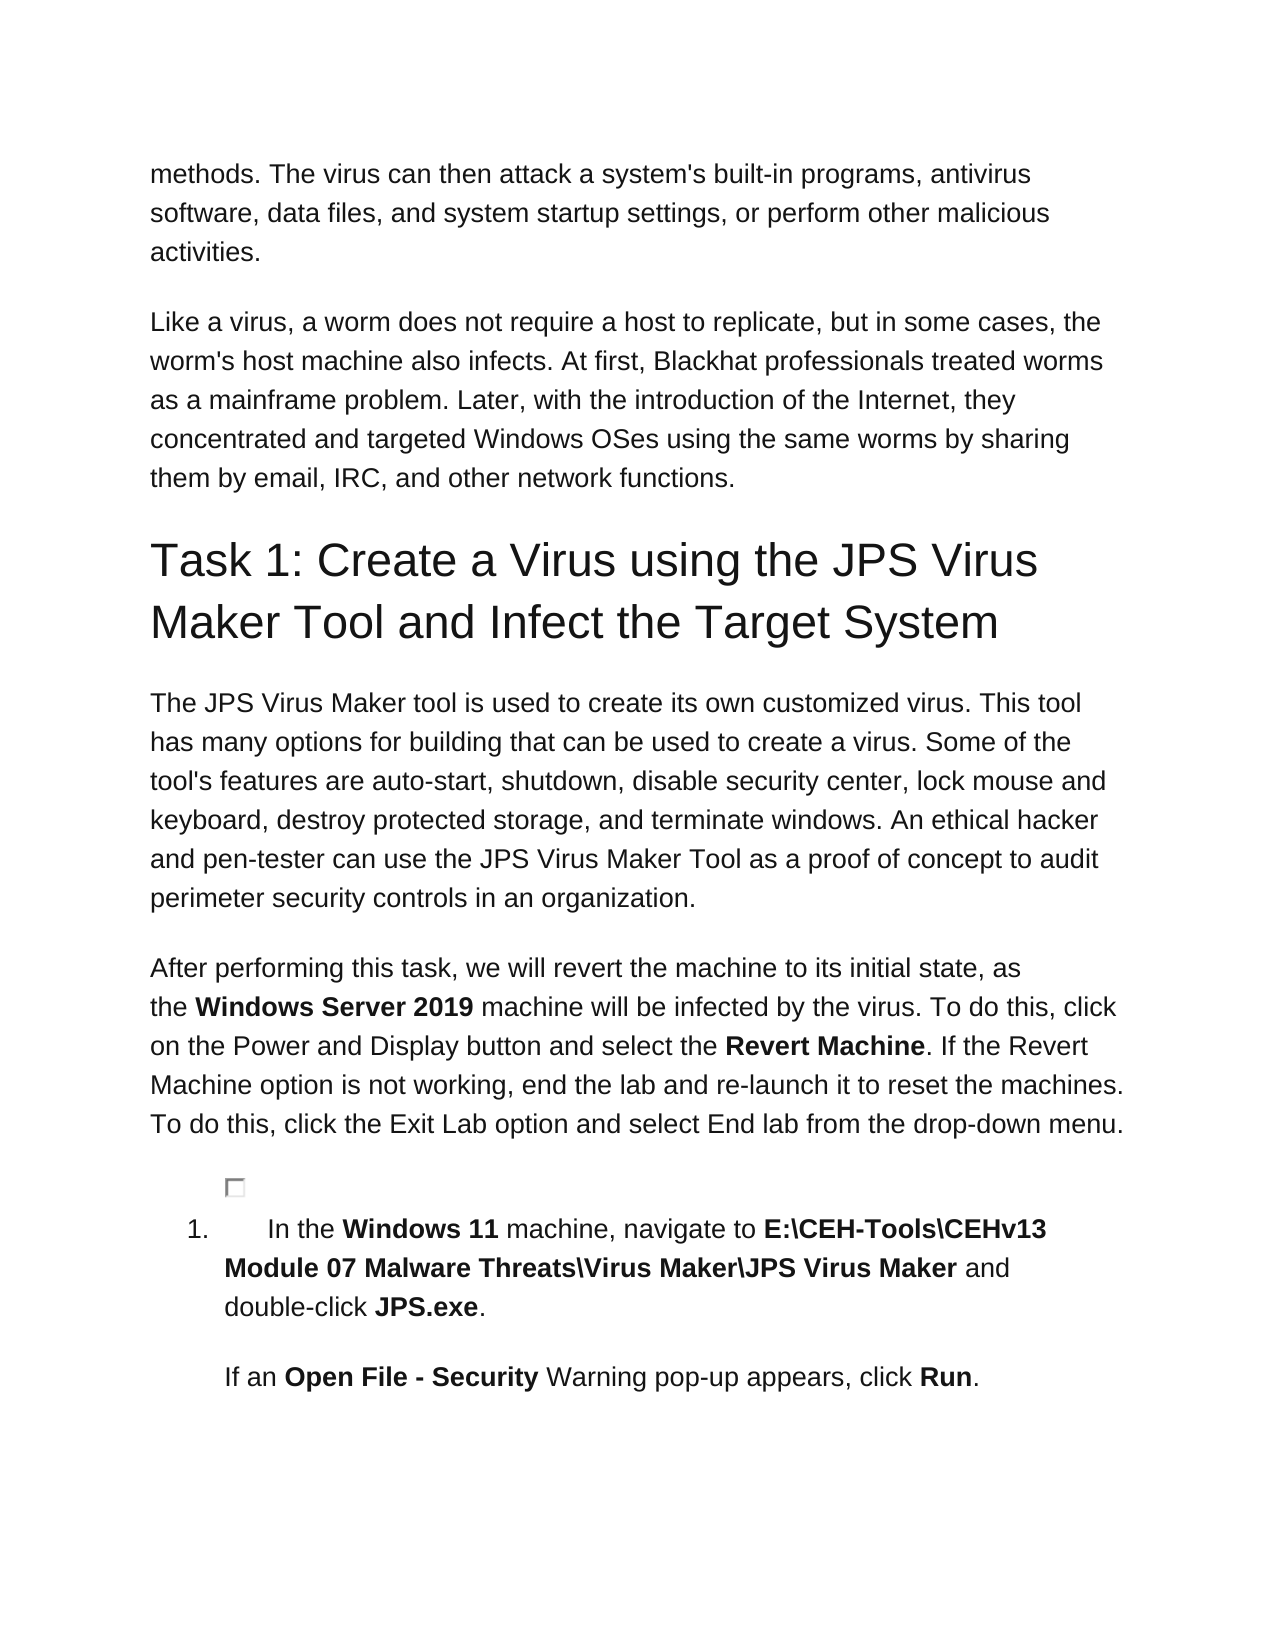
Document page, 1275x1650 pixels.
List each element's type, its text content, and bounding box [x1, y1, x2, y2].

text The JPS Virus Maker tool is used to create its own customized virus. This tool has many options for building that can be used to create a virus. Some of the tool's features are auto-start, shutdown, disable security center, lock mouse and keyboard, destroy protected storage, and terminate windows. An ethical hacker and pen-tester can use the JPS Virus Maker Tool as a proof of concept to audit perimeter security controls in an organization. [150, 680, 1125, 913]
text After performing this task, we will revert the machine to its initial state, as the Windows Server 2019 machine will be infected by the virus. To do this, click on the Power and Display button and select the Revert Machine. If the Revert Machine option is not working, end the lab and re-launch it to reset the machines. To do this, click the Exit Lab option and select End lab from the drop-down menu. [150, 944, 1125, 1139]
text If an Open File - Security Warning pop-up appears, click Run. [224, 1354, 1094, 1393]
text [150, 150, 1125, 267]
text Task 1: Create a Virus using the JPS Virus Maker Tool and Infect the Target System [150, 524, 1125, 648]
list In the Windows 11 machine, navigate to E:\CEH-Tools\CEHv13 Module 07 Malware Threats\Virus Maker\JPS Virus Maker and double-click JPS.exe. [187, 1171, 1094, 1322]
text Like a virus, a worm does not require a host to replicate, but in some cases, the worm's host machine also infects. At first, Blackhat professionals treated worms as a mainframe problem. Later, with the introduction of the Internet, they concentrated and targeted Windows OSes using the same worms by sharing them by email, IRC, and other network functions. [150, 298, 1125, 493]
